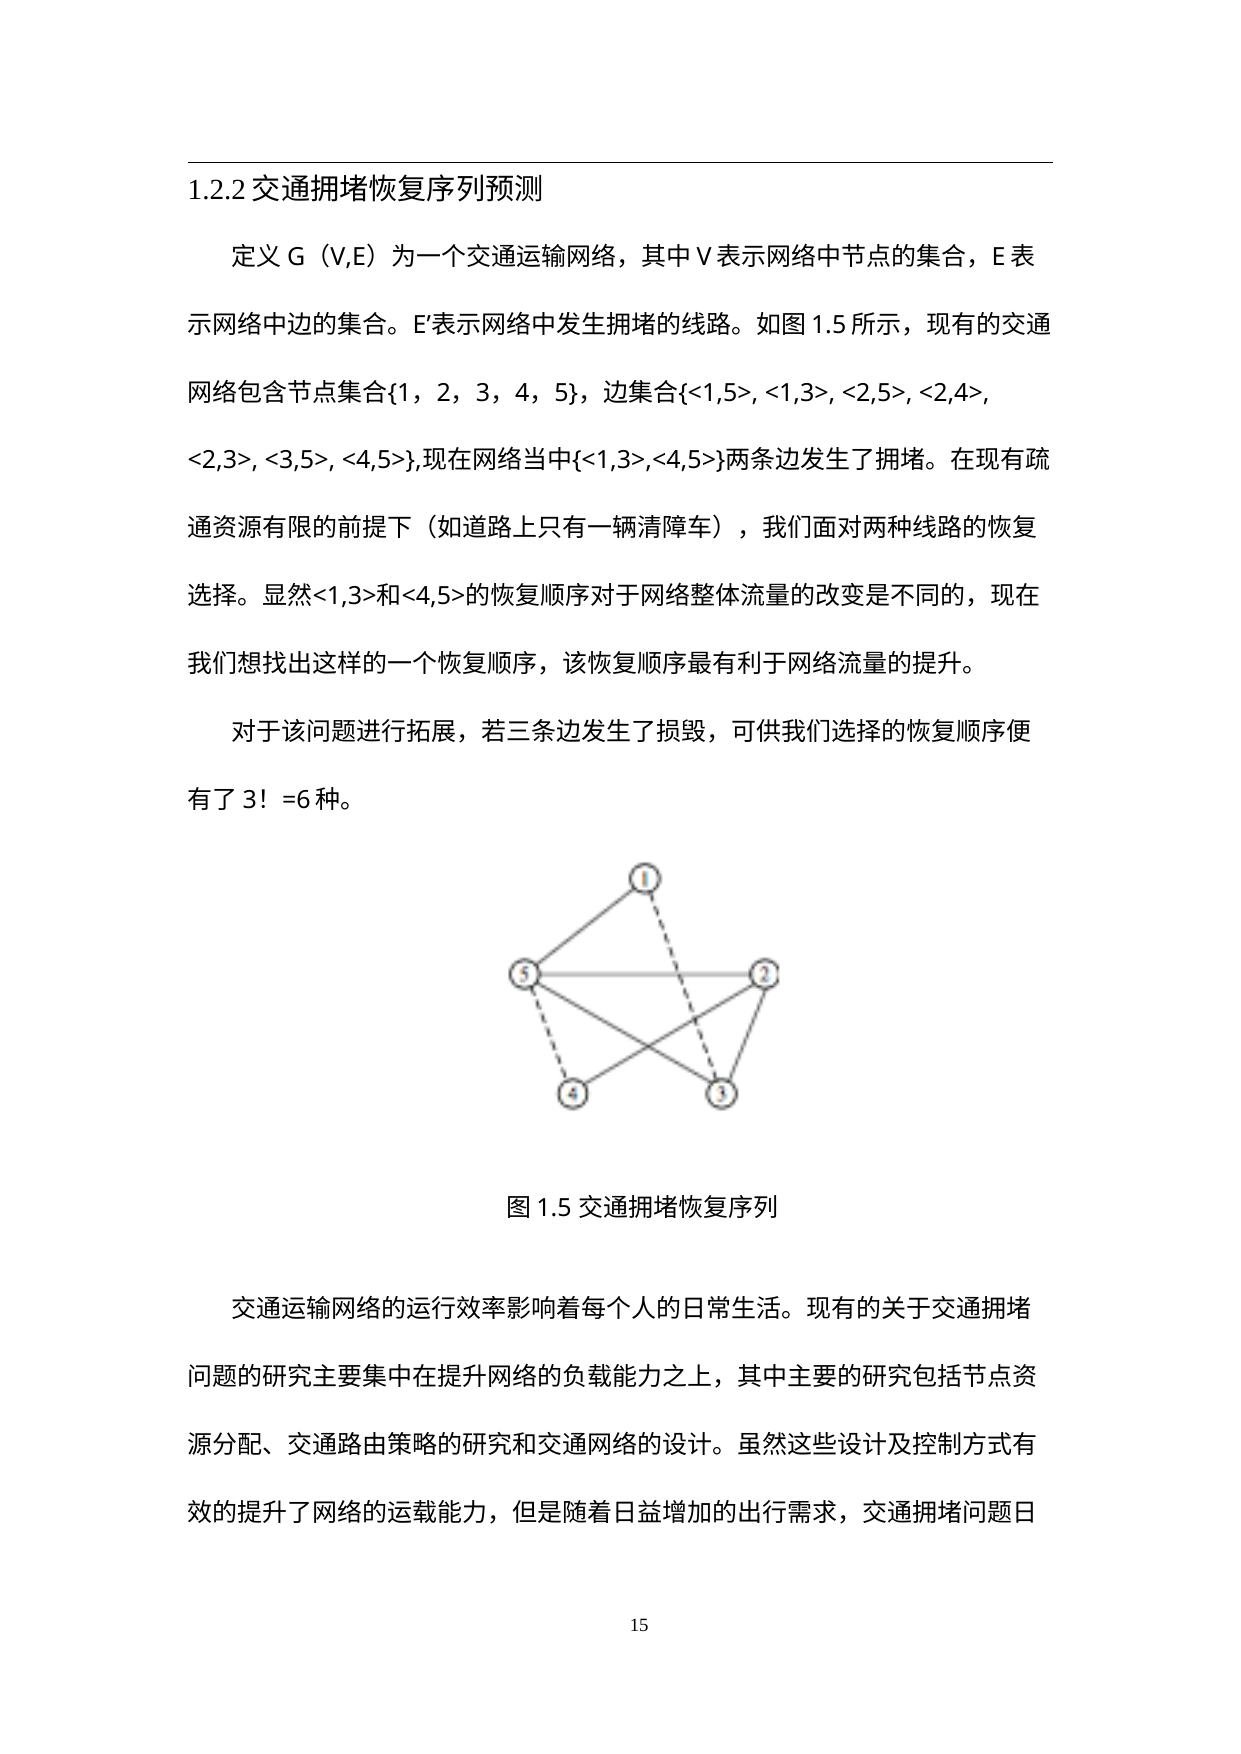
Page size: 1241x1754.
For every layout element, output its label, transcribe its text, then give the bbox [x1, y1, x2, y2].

text 定义 G（V,E）为一个交通运输网络，其中 V表示网络中节点的集合，E表示网络中边的集合。E’表示网络中发生拥堵的线路。如图1.5所示，现有的交通网络包含节点集合{1，2，3，4，5}，边集合{<1,5>, <1,3>, <2,5>, <2,4>, <2,3>, <3,5>, <4,5>},现在网络当中{<1,3>,<4,5>}两条边发生了拥堵。在现有疏通资源有限的前提下（如道路上只有一辆清障车），我们面对两种线路的恢复选择。显然<1,3>和<4,5>的恢复顺序对于网络整体流量的改变是不同的，现在我们想找出这样的一个恢复顺序，该恢复顺序最有利于网络流量的提升。 [187, 220, 1053, 696]
text 对于该问题进行拓展，若三条边发生了损毁，可供我们选择的恢复顺序便有了3！=6种。 [187, 696, 1053, 832]
picture [447, 831, 837, 1141]
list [187, 1273, 1053, 1545]
text 图1.5 交通拥堵恢复序列 [187, 1171, 1053, 1239]
subtitle 1.2.2交通拥堵恢复序列预测 [187, 166, 1053, 208]
